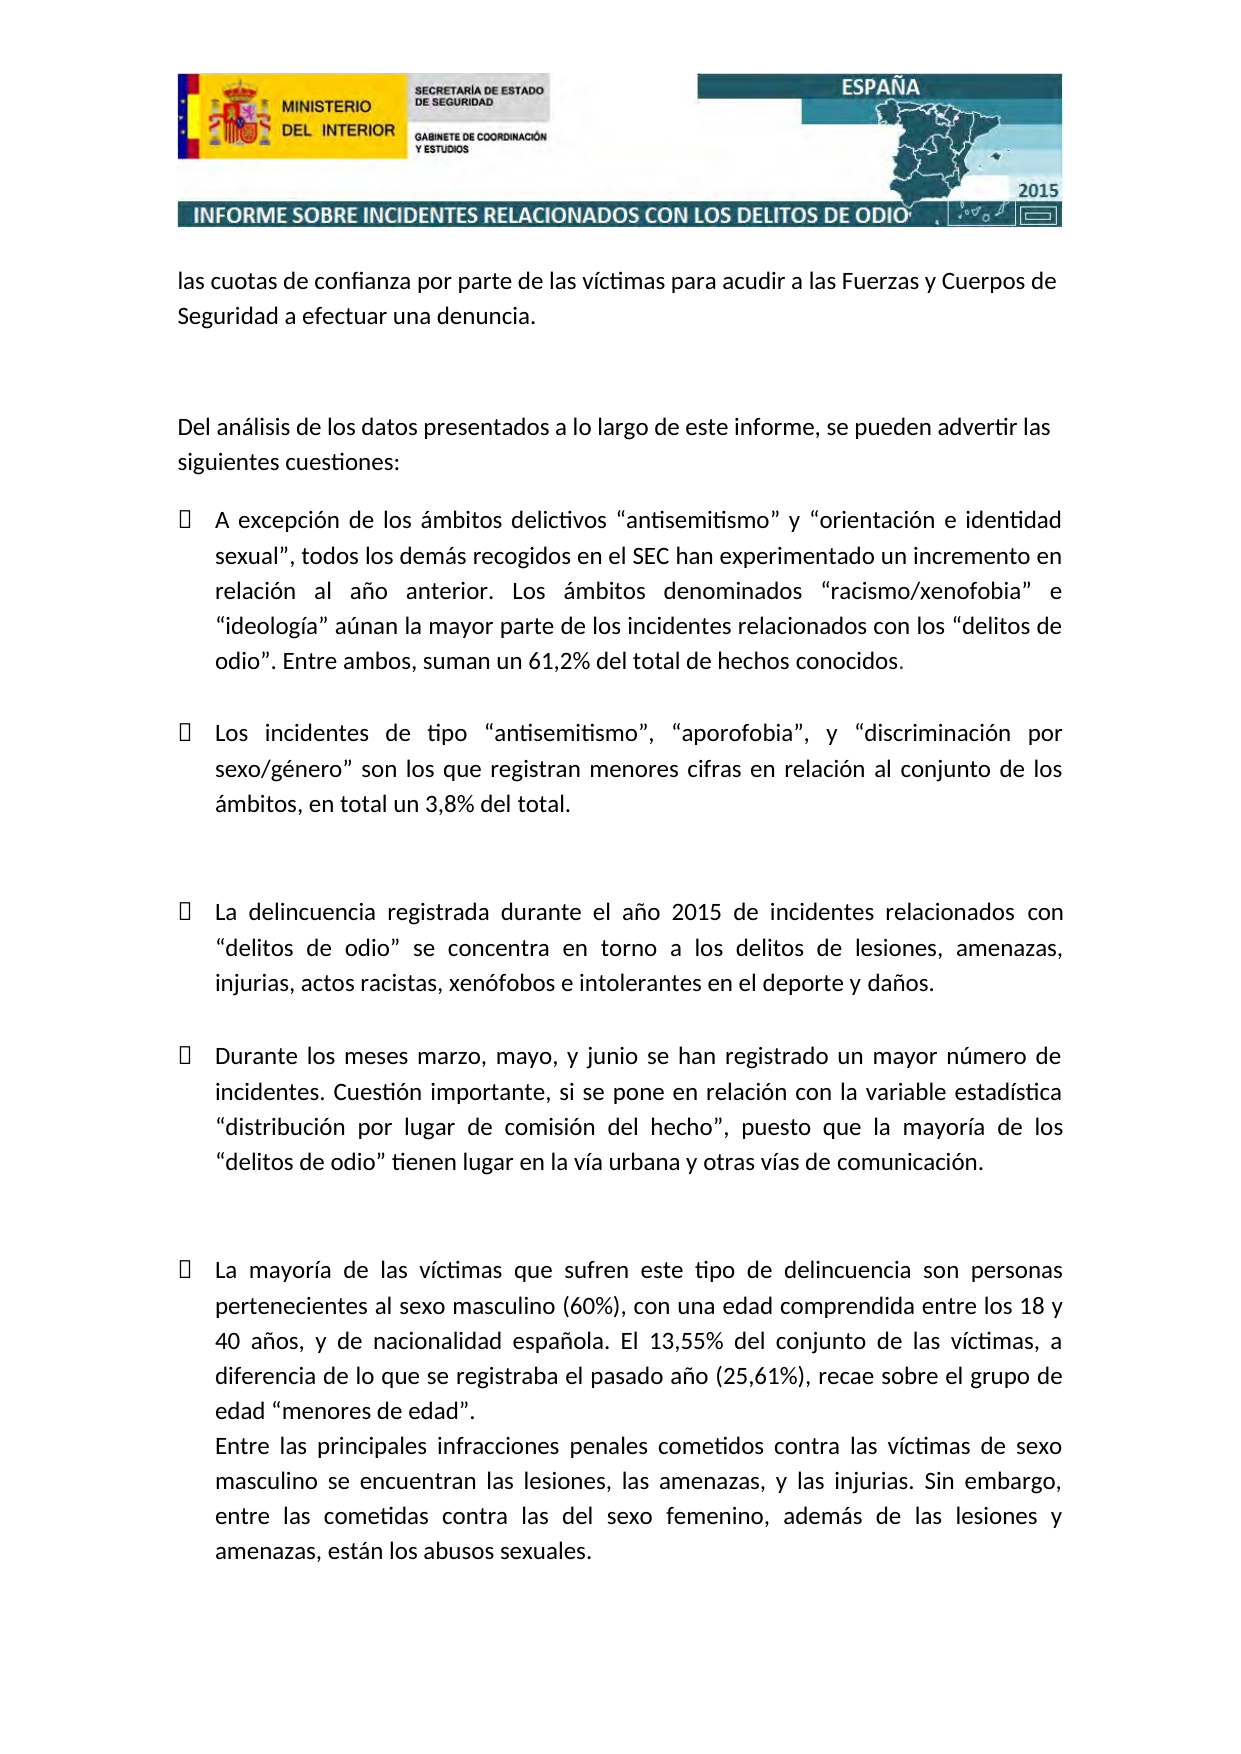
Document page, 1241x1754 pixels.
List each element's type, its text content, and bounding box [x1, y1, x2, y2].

list A excepción de los ámbitos delictivos “antisemitismo” y “orientación e identidad sexual”, todos los demás recogidos en el SEC han experimentado un incremento en relación al año anterior. Los ámbitos denominados “racismo/xenofobia” e “ideología” aúnan la mayor parte de los incidentes relacionados con los “delitos de odio”. Entre ambos, suman un 61,2% del total de hechos conocidos. [177, 501, 1064, 675]
text Entre las principales infracciones penales cometidos contra las víctimas de sexo masculino se encuentran las lesiones, las amenazas, y las injurias. Sin embargo, entre las cometidas contra las del sexo femenino, además de las lesiones y amenazas, están los abusos sexuales. [215, 1430, 1064, 1565]
list La mayoría de las víctimas que sufren este tipo de delincuencia son personas pertenecientes al sexo masculino (60%), con una edad comprendida entre los 18 y 40 años, y de nacionalidad española. El 13,55% del conjunto de las víctimas, a diferencia de lo que se registraba el pasado año (25,61%), recae sobre el grupo de edad “menores de edad”. [177, 1251, 1064, 1425]
text las cuotas de confianza por parte de las víctimas para acudir a las Fuerzas y Cuerpos de Seguridad a efectuar una denuncia. [177, 265, 1076, 330]
picture [177, 73, 1063, 228]
list Los incidentes de tipo “antisemitismo”, “aporofobia”, y “discriminación por sexo/género” son los que registran menores cifras en relación al conjunto de los ámbitos, en total un 3,8% del total. [177, 715, 1064, 819]
text Del análisis de los datos presentados a lo largo de este informe, se pueden advertir las siguientes cuestiones: [177, 411, 1076, 476]
list La delincuencia registrada durante el año 2015 de incidentes relacionados con “delitos de odio” se concentra en torno a los delitos de lesiones, amenazas, injurias, actos racistas, xenófobos e intolerantes en el deporte y daños. [177, 894, 1063, 998]
list Durante los meses marzo, mayo, y junio se han registrado un mayor número de incidentes. Cuestión importante, si se pone en relación con la variable estadística “distribución por lugar de comisión del hecho”, puesto que la mayoría de los “delitos de odio” tienen lugar en la vía urbana y otras vías de comunicación. [177, 1037, 1063, 1177]
